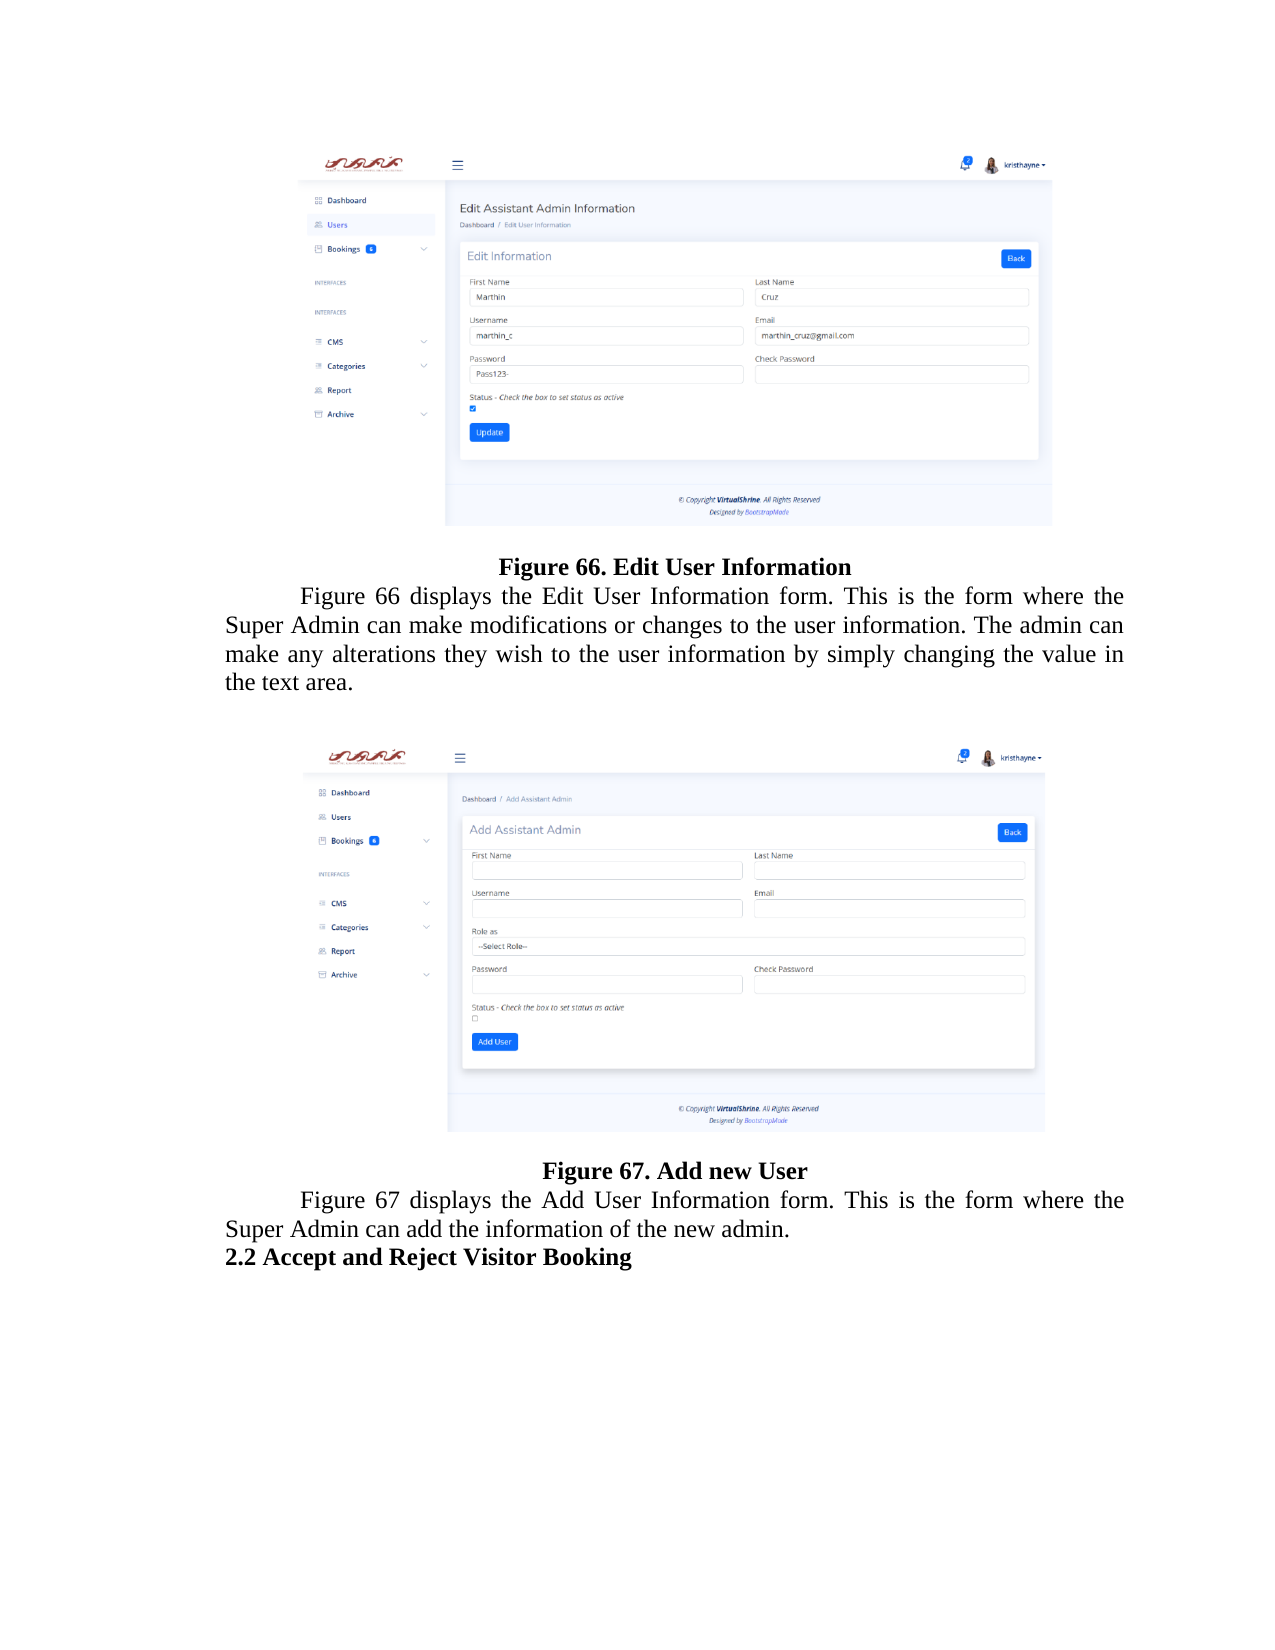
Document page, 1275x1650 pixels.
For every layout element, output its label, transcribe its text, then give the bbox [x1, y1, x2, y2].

text Figure 67 displays the Add User Information form. This is the form where the Super Admin can add the information of the new admin. [225, 1185, 1125, 1242]
text Figure 66 displays the Edit User Information form. This is the form where the Super Admin can make modifications or changes to the user information. The admin can make any alterations they wish to the user information by simply changing the value in the text area. [225, 581, 1125, 696]
picture [301, 743, 1045, 1131]
text Figure 66. Edit User Information [225, 552, 1125, 581]
picture [297, 150, 1053, 526]
text 2.2 Accept and Reject Visitor Booking [225, 1242, 1125, 1271]
